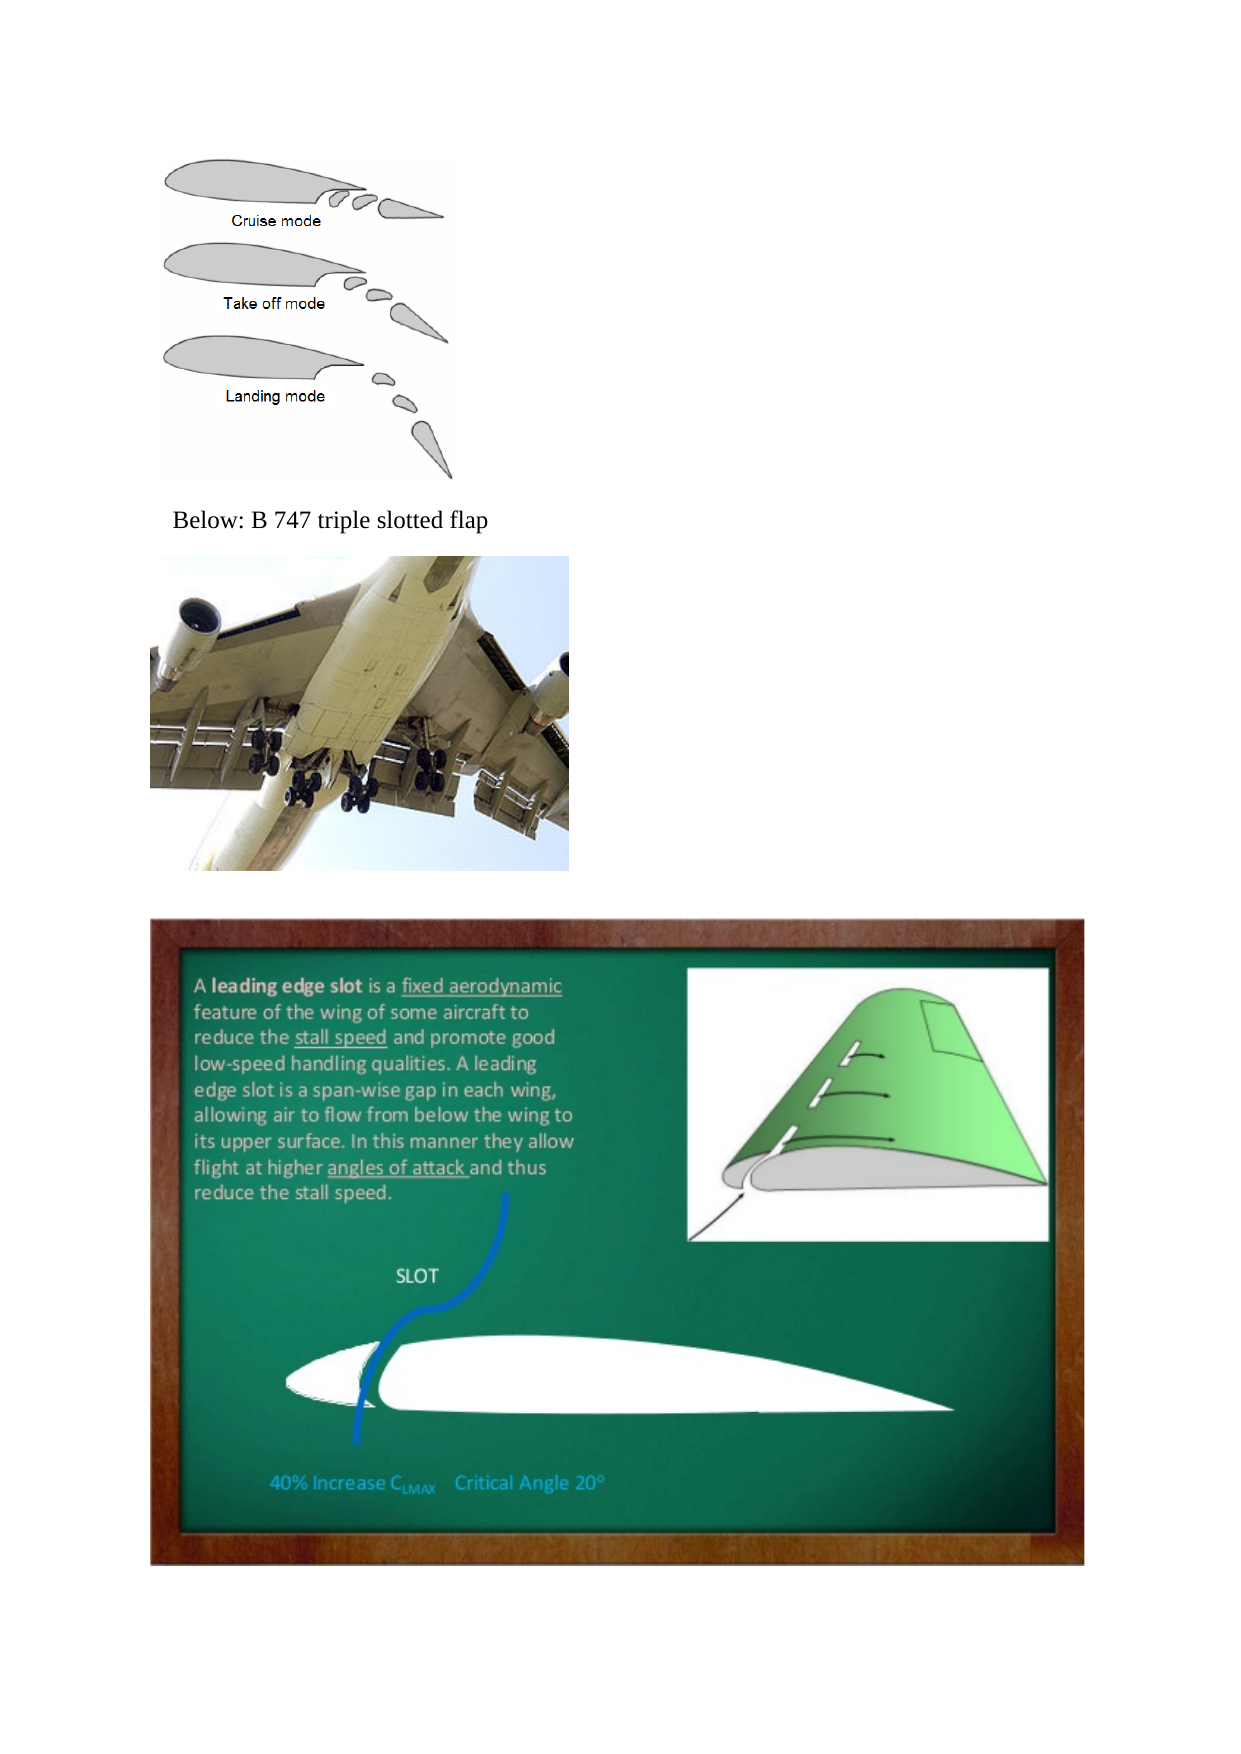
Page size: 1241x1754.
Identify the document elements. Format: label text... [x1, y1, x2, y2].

picture [150, 556, 569, 871]
picture [150, 150, 457, 483]
text Below: B 747 triple slotted flap [172, 505, 1068, 534]
picture [150, 918, 1085, 1566]
